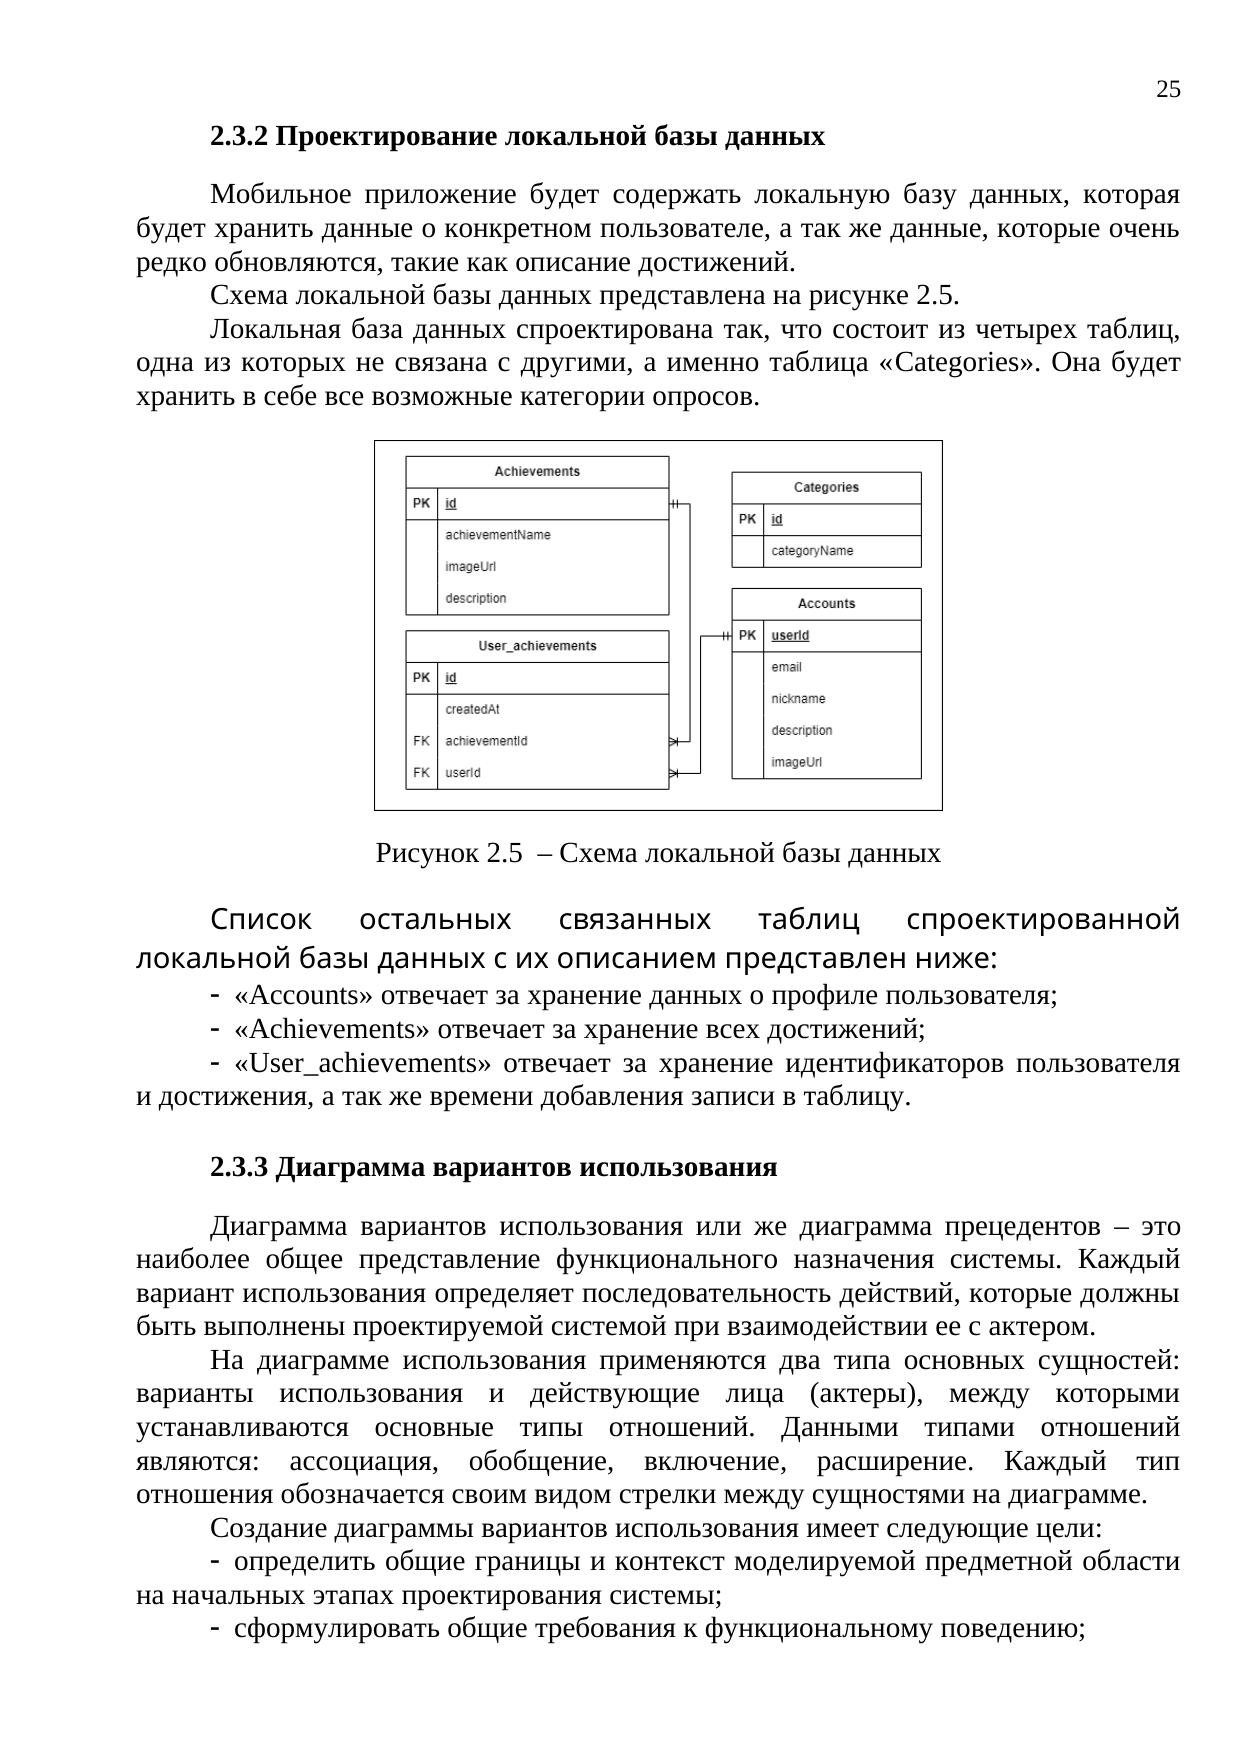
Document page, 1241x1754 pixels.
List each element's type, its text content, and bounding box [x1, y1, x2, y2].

text Список остальных связанных таблиц спроектированной локальной базы данных с их описанием представлен ниже: [136, 898, 1181, 977]
list определить общие границы и контекст моделируемой предметной области на начальных этапах проектирования системы; [136, 1543, 1181, 1611]
text Диаграмма вариантов использования или же диаграмма прецедентов – это наиболее общее представление функционального назначения системы. Каждый вариант использования определяет последовательность действий, которые должны быть выполнены проектируемой системой при взаимодействии ее с актером. [136, 1208, 1181, 1342]
list «Accounts» отвечает за хранение данных о профиле пользователя; [136, 977, 1181, 1011]
subtitle 2.3.3 Диаграмма вариантов использования [136, 1149, 1181, 1183]
list сформулировать общие требования к функциональному поведению; [136, 1611, 1181, 1644]
text Схема локальной базы данных представлена на рисунке 2.5. [136, 277, 1181, 311]
text На диаграмме использования применяются два типа основных сущностей: варианты использования и действующие лица (актеры), между которыми устанавливаются основные типы отношений. Данными типами отношений являются: ассоциация, обобщение, включение, расширение. Каждый тип отношения обозначается своим видом стрелки между сущностями на диаграмме. [136, 1342, 1181, 1510]
list Рисунок 2.5 – Схема локальной базы данных [136, 835, 1181, 869]
list «Achievements» отвечает за хранение всех достижений; [136, 1011, 1181, 1045]
picture [374, 440, 943, 811]
text Создание диаграммы вариантов использования имеет следующие цели: [136, 1510, 1181, 1543]
text Мобильное приложение будет содержать локальную базу данных, которая будет хранить данные о конкретном пользователе, а так же данные, которые очень редко обновляются, такие как описание достижений. [136, 177, 1181, 277]
subtitle 2.3.2 Проектирование локальной базы данных [136, 118, 1181, 152]
list «User_achievements» отвечает за хранение идентификаторов пользователя и достижения, а так же времени добавления записи в таблицу. [136, 1045, 1181, 1112]
text Локальная база данных спроектирована так, что состоит из четырех таблиц, одна из которых не связана с другими, а именно таблица «Categories». Она будет хранить в себе все возможные категории опросов. [136, 311, 1181, 411]
